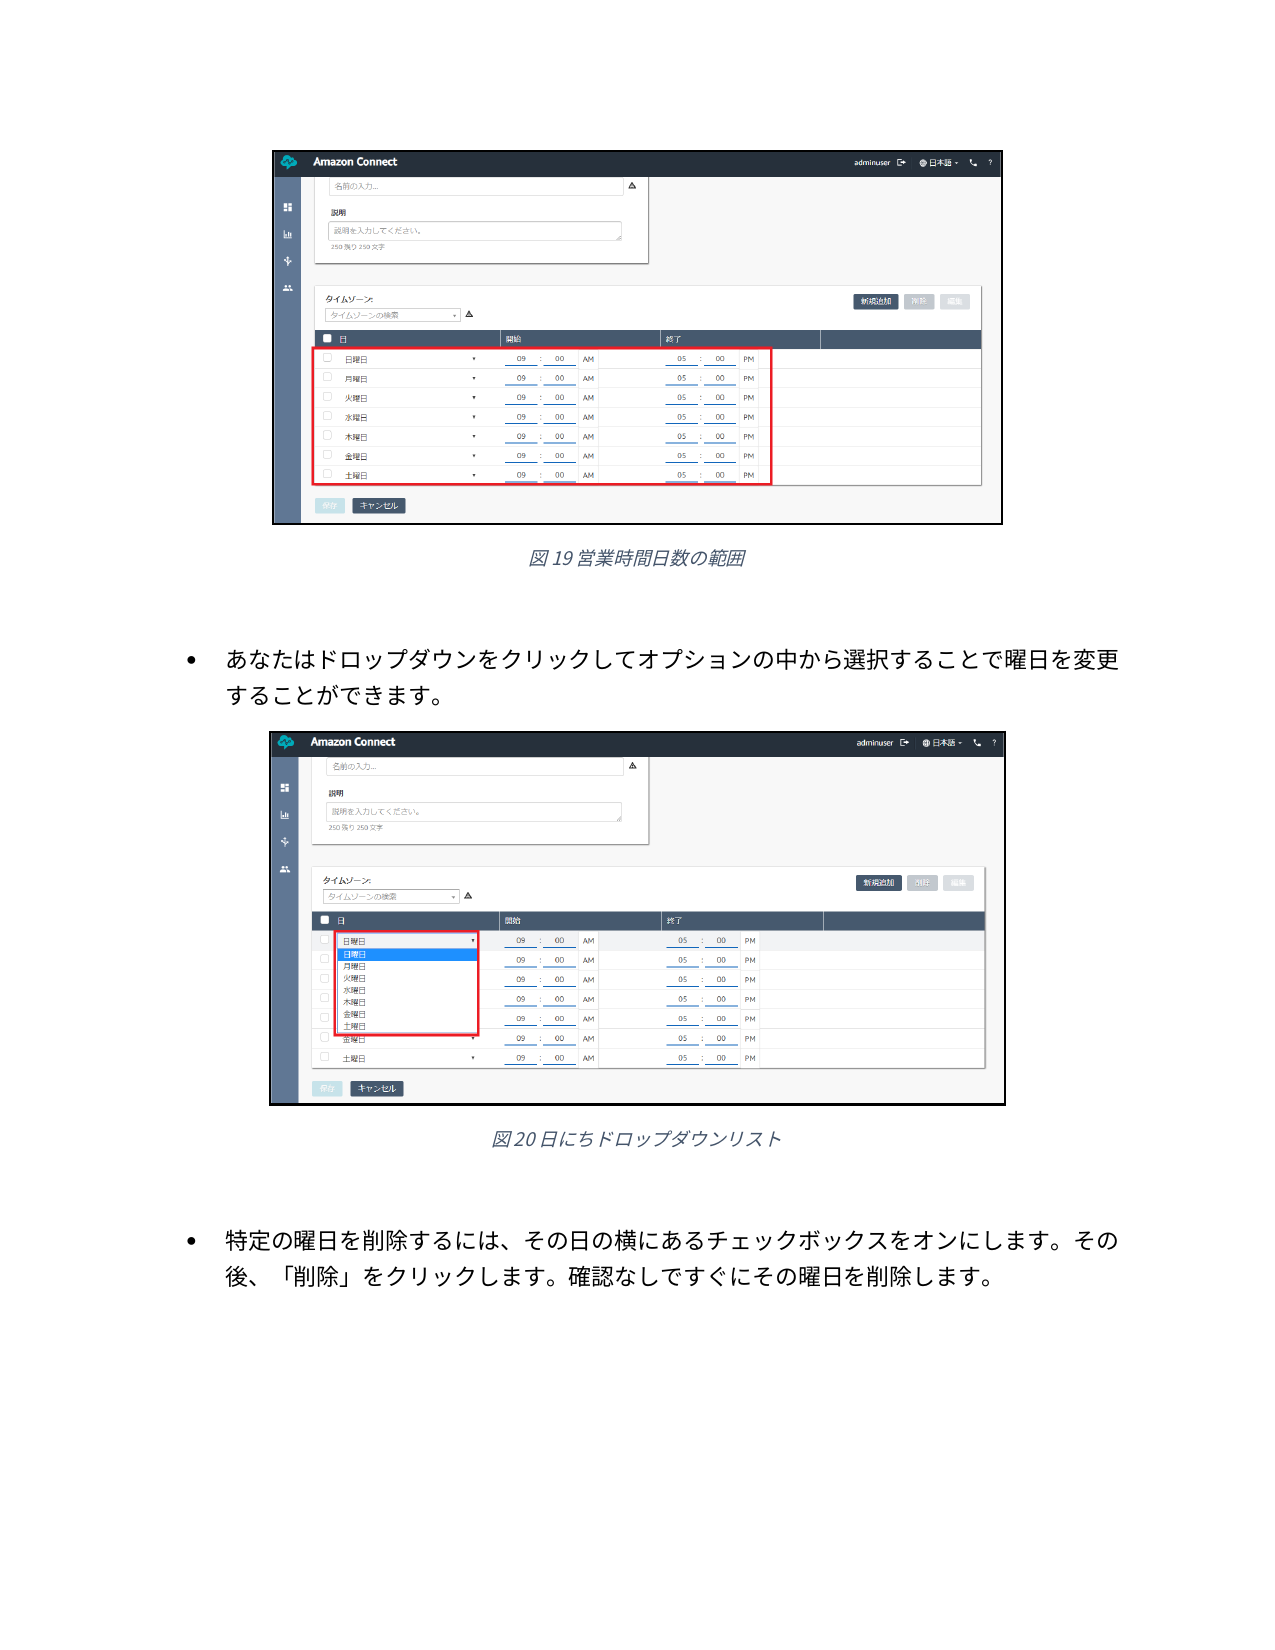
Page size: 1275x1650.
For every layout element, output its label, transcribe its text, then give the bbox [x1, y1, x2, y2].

picture [274, 152, 1001, 523]
list 特定の曜日を削除するには、その日の横にあるチェックボックスをオンにします。その後、「削除」をクリックします。確認なしですぐにその曜日を削除します。 [187, 1223, 1125, 1292]
text 図19営業時間日数の範囲 [150, 544, 1125, 571]
list あなたはドロップダウンをクリックしてオプションの中から選択することで曜日を変更することができます。 [187, 642, 1125, 711]
picture [271, 733, 1004, 1103]
text 図20日にちドロップダウンリスト [150, 1124, 1125, 1152]
